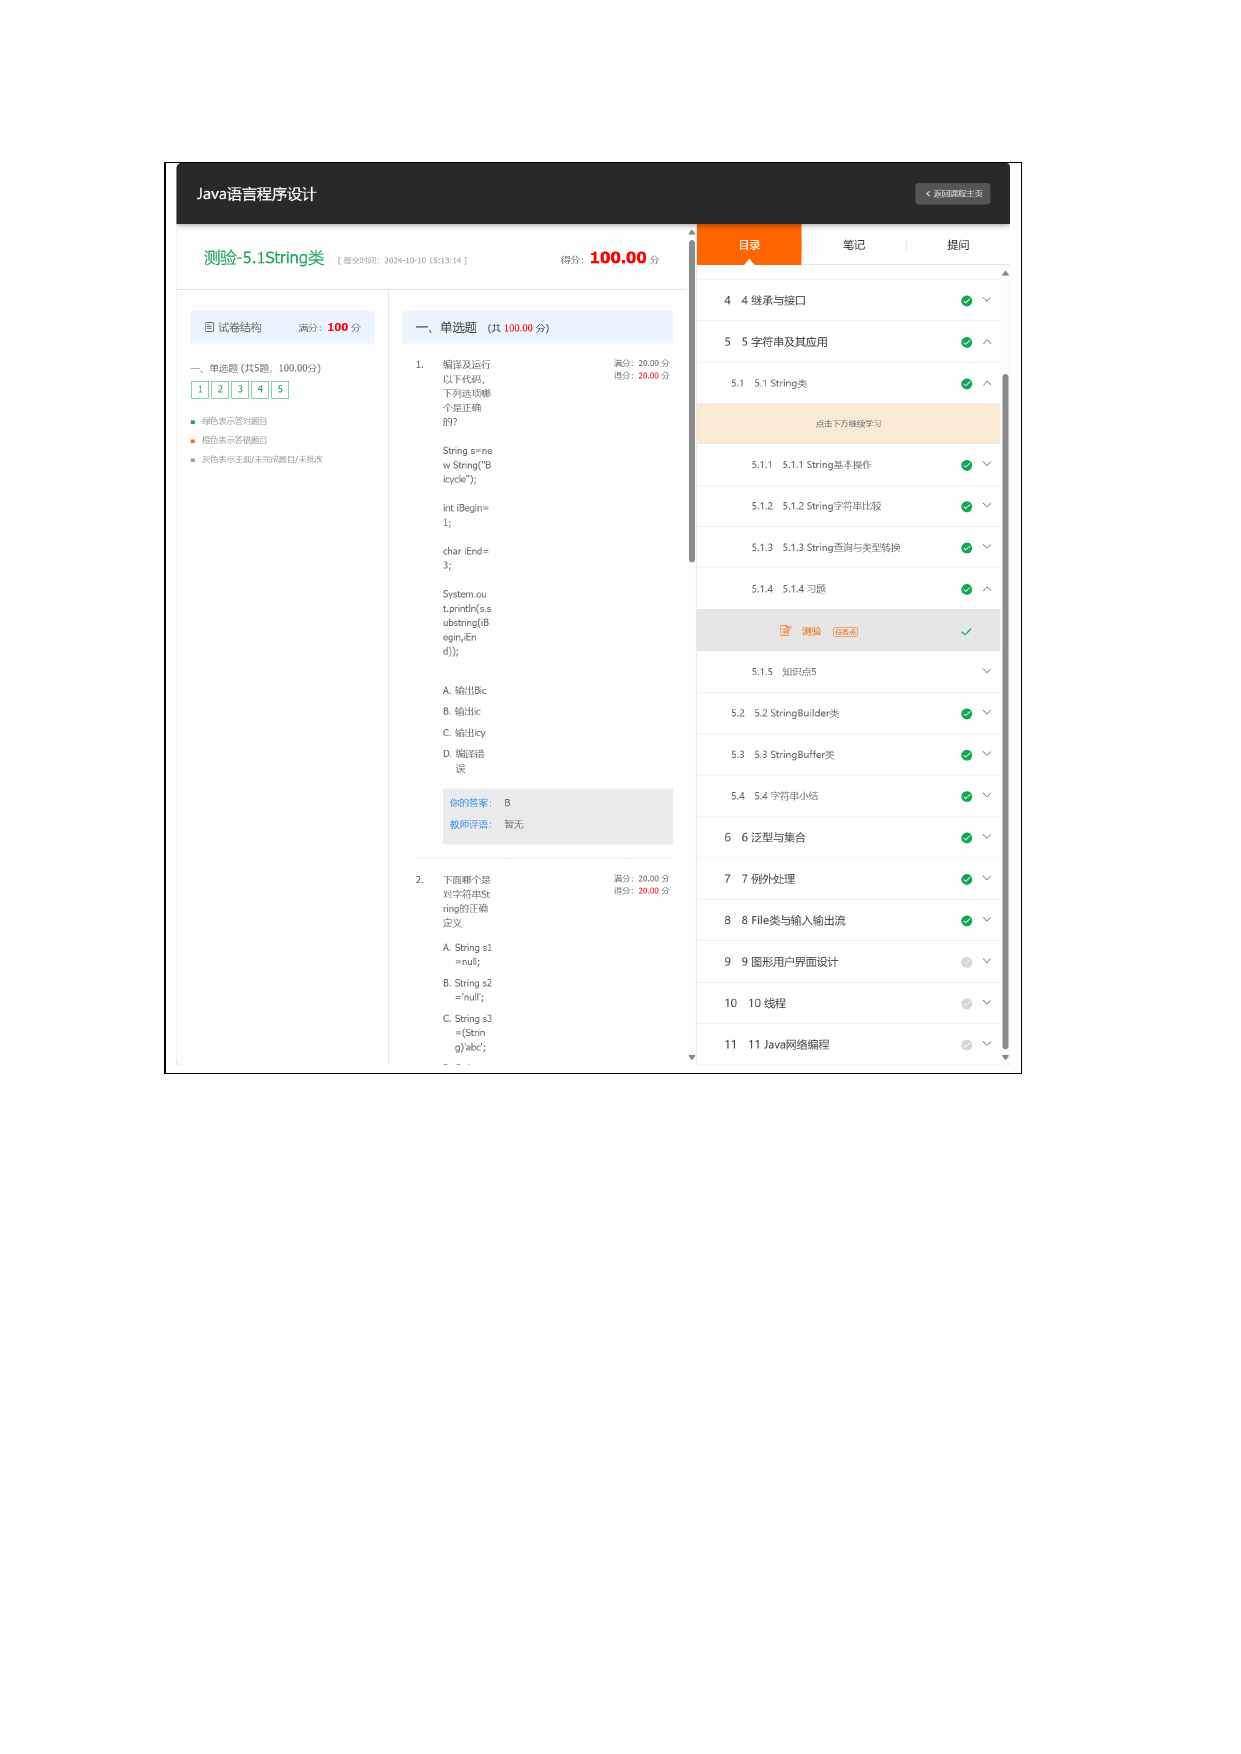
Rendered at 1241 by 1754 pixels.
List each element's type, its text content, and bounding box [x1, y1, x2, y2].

table_cell 实验过程： 优课上Java程序设计课程视频第3-8章观看完成的截图 优课上Java程序设计课程第3-8章课后习题的完成情况及得分截图 蓝桥云课上Java简明教程面向对象、常用类、泛型和集合、异常、IO和Lambda（可选）实验完成情况截图 二叉搜索树的中序遍历问题测试用例的设计和选用说明 二叉搜索树的中序遍历问题的解题思路（使用流程图或伪代码）和核心代码说明 学生得分问题的首次设计思路（使用流程图或伪代码）、核心代码说明和具体测试结果展示 学生得分问题的第2次设计思路（使用流程图或伪代码）、核心代码说明和具体测试结果展示 学生得分问题的第3次设计思路（使用流程图或伪代码）、核心代码说明和具体测试结果展示 学生得分问题的第4次设计思路（使用流程图或伪代码）、核心代码说明和具体测试结果展示 [166, 163, 1021, 1073]
picture [176, 163, 1010, 1065]
